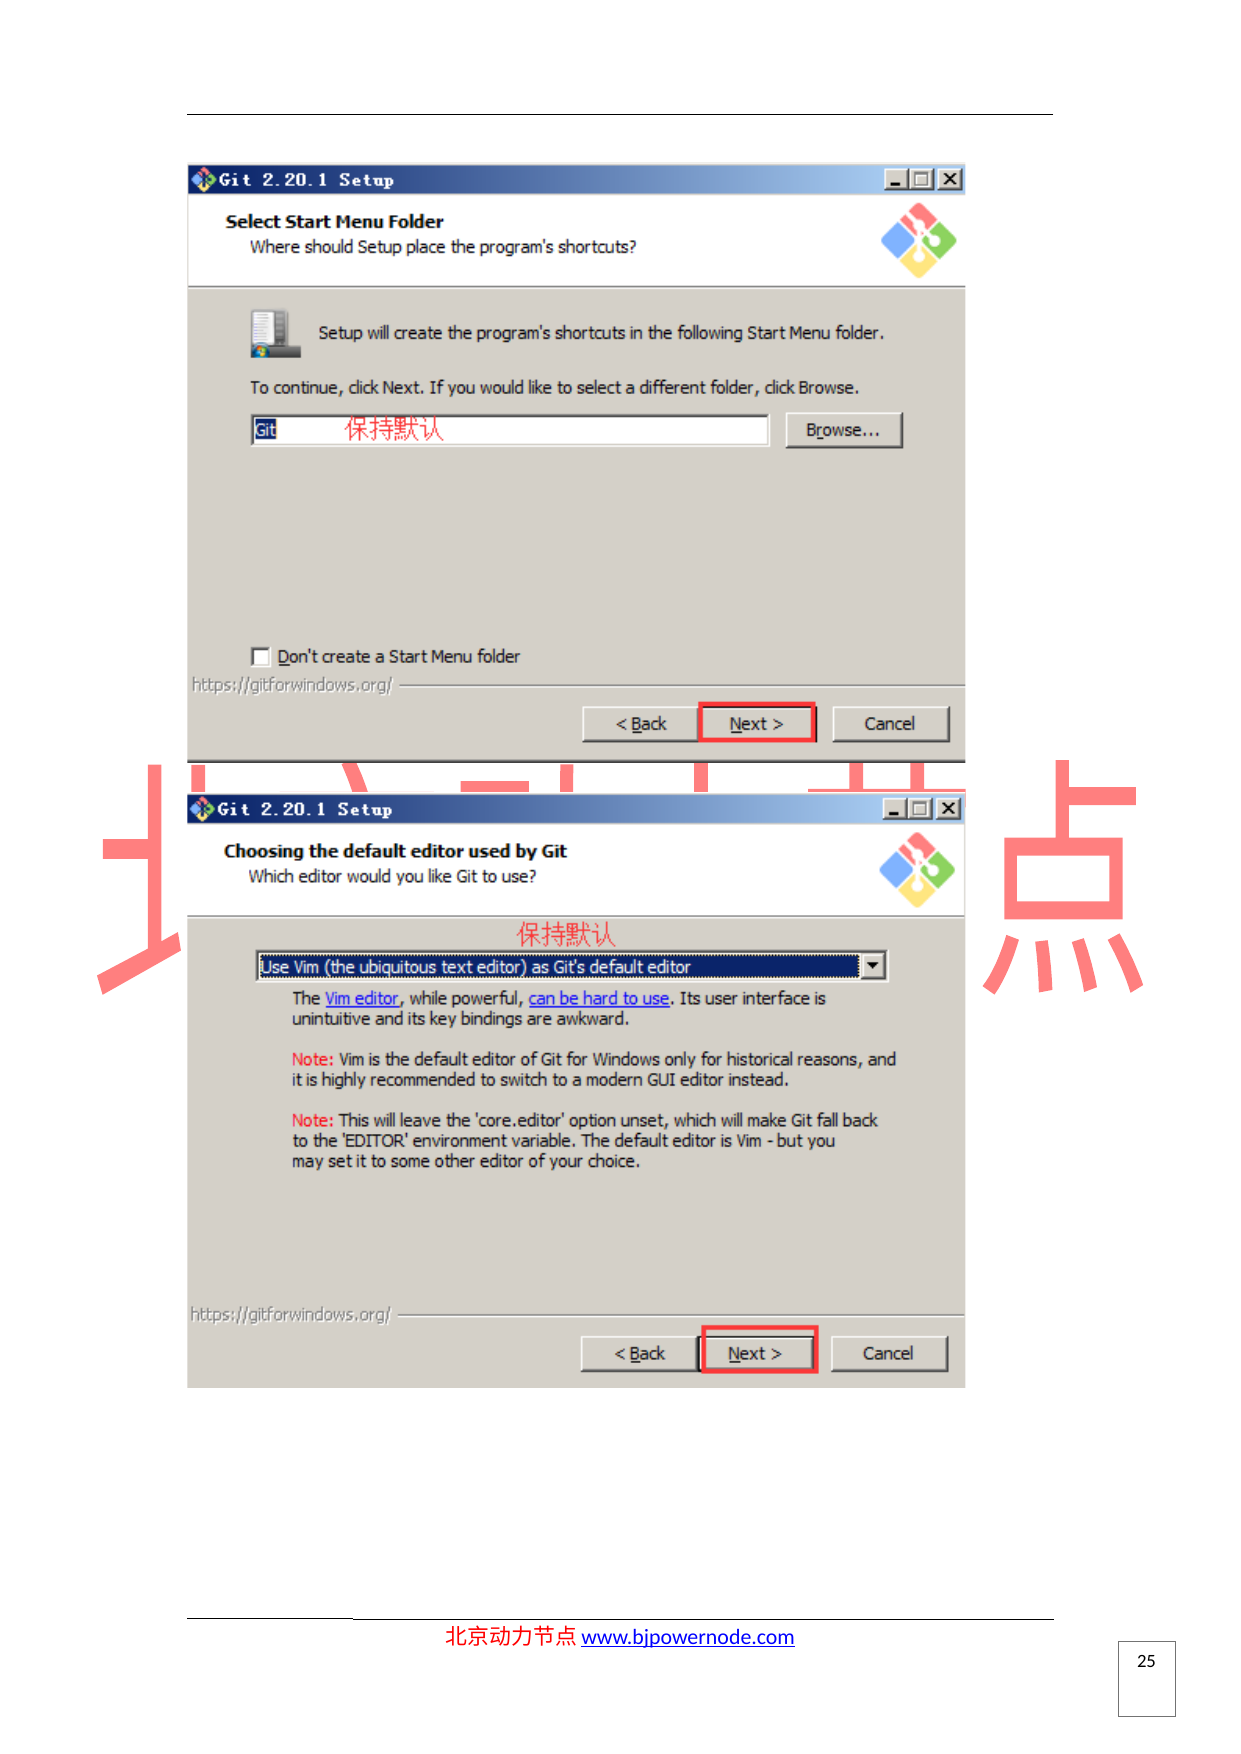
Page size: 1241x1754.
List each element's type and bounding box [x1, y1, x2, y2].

picture [187, 162, 966, 763]
picture [187, 792, 966, 1388]
